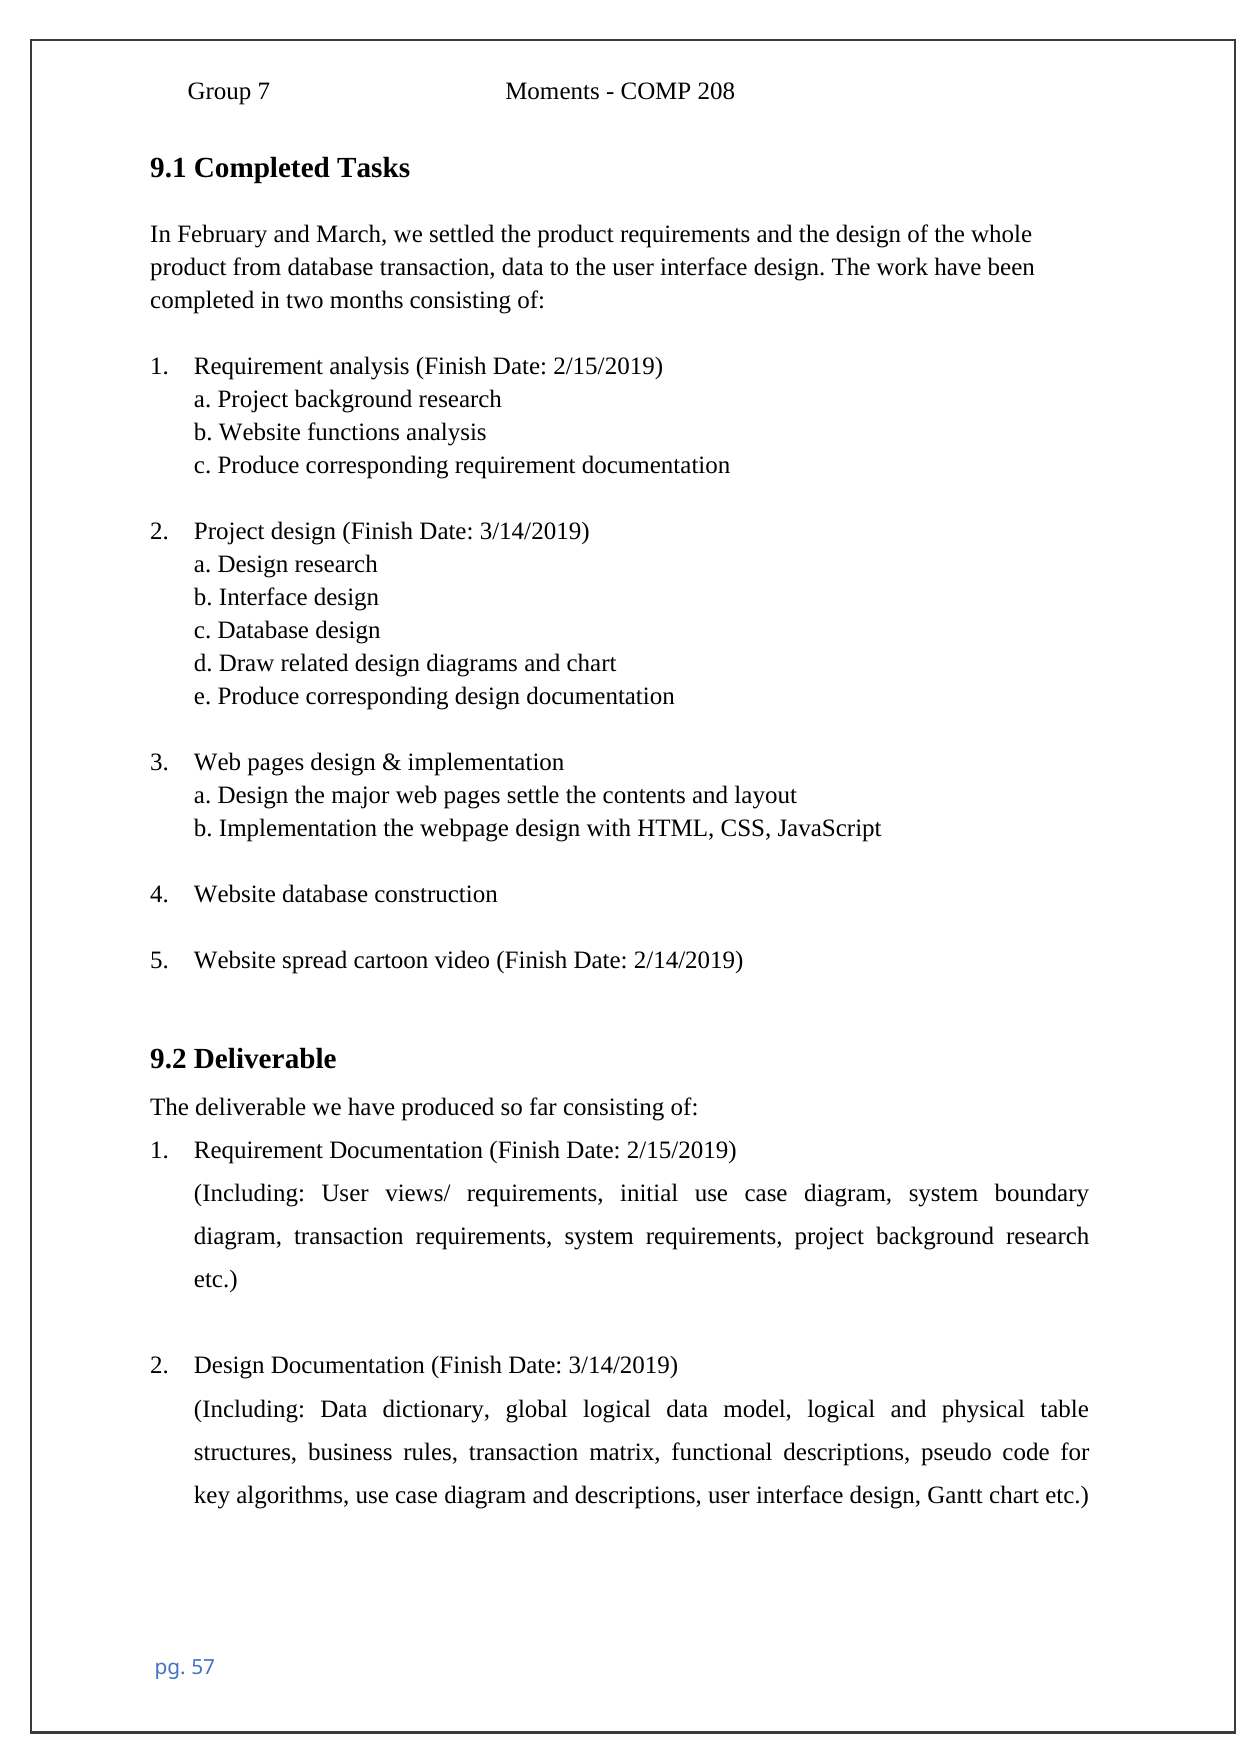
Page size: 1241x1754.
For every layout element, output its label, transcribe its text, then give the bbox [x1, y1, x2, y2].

text a. Design the major web pages settle the contents and layout [194, 780, 1090, 809]
text b. Website functions analysis [194, 417, 1090, 446]
list Design Documentation (Finish Date: 3/14/2019) [150, 1351, 1090, 1379]
list Web pages design & implementation [150, 747, 1090, 776]
text (Including: Data dictionary, global logical data model, logical and physical table structures, business rules, transaction matrix, functional descriptions, pseudo code for key algorithms, use case diagram and descriptions, user interface design, Gantt chart etc.) [194, 1394, 1090, 1509]
list Website database construction [150, 879, 1090, 908]
text e. Produce corresponding design documentation [194, 681, 1090, 710]
text (Including: User views/ requirements, initial use case diagram, system boundary diagram, transaction requirements, system requirements, project background research etc.) [194, 1178, 1090, 1293]
text 9.2 Deliverable [150, 1041, 1090, 1075]
text 9.1 Completed Tasks [150, 150, 1090, 183]
text d. Draw related design diagrams and chart [194, 648, 1090, 677]
list Requirement Documentation (Finish Date: 2/15/2019) [150, 1135, 1090, 1164]
text In February and March, we settled the product requirements and the design of the whole product from database transaction, data to the user interface design. The work have been completed in two months consisting of: [150, 219, 1090, 313]
text The deliverable we have produced so far consisting of: [150, 1092, 1090, 1121]
text b. Interface design [194, 582, 1090, 611]
list Requirement analysis (Finish Date: 2/15/2019) [150, 351, 1090, 379]
list Website spread cartoon video (Finish Date: 2/14/2019) [150, 945, 1090, 974]
text c. Produce corresponding requirement documentation [194, 450, 1090, 479]
text a. Project background research [194, 384, 1090, 413]
list Project design (Finish Date: 3/14/2019) [150, 516, 1090, 545]
text c. Database design [194, 615, 1090, 644]
text a. Design research [194, 549, 1090, 578]
text b. Implementation the webpage design with HTML, CSS, JavaScript [194, 813, 1090, 842]
